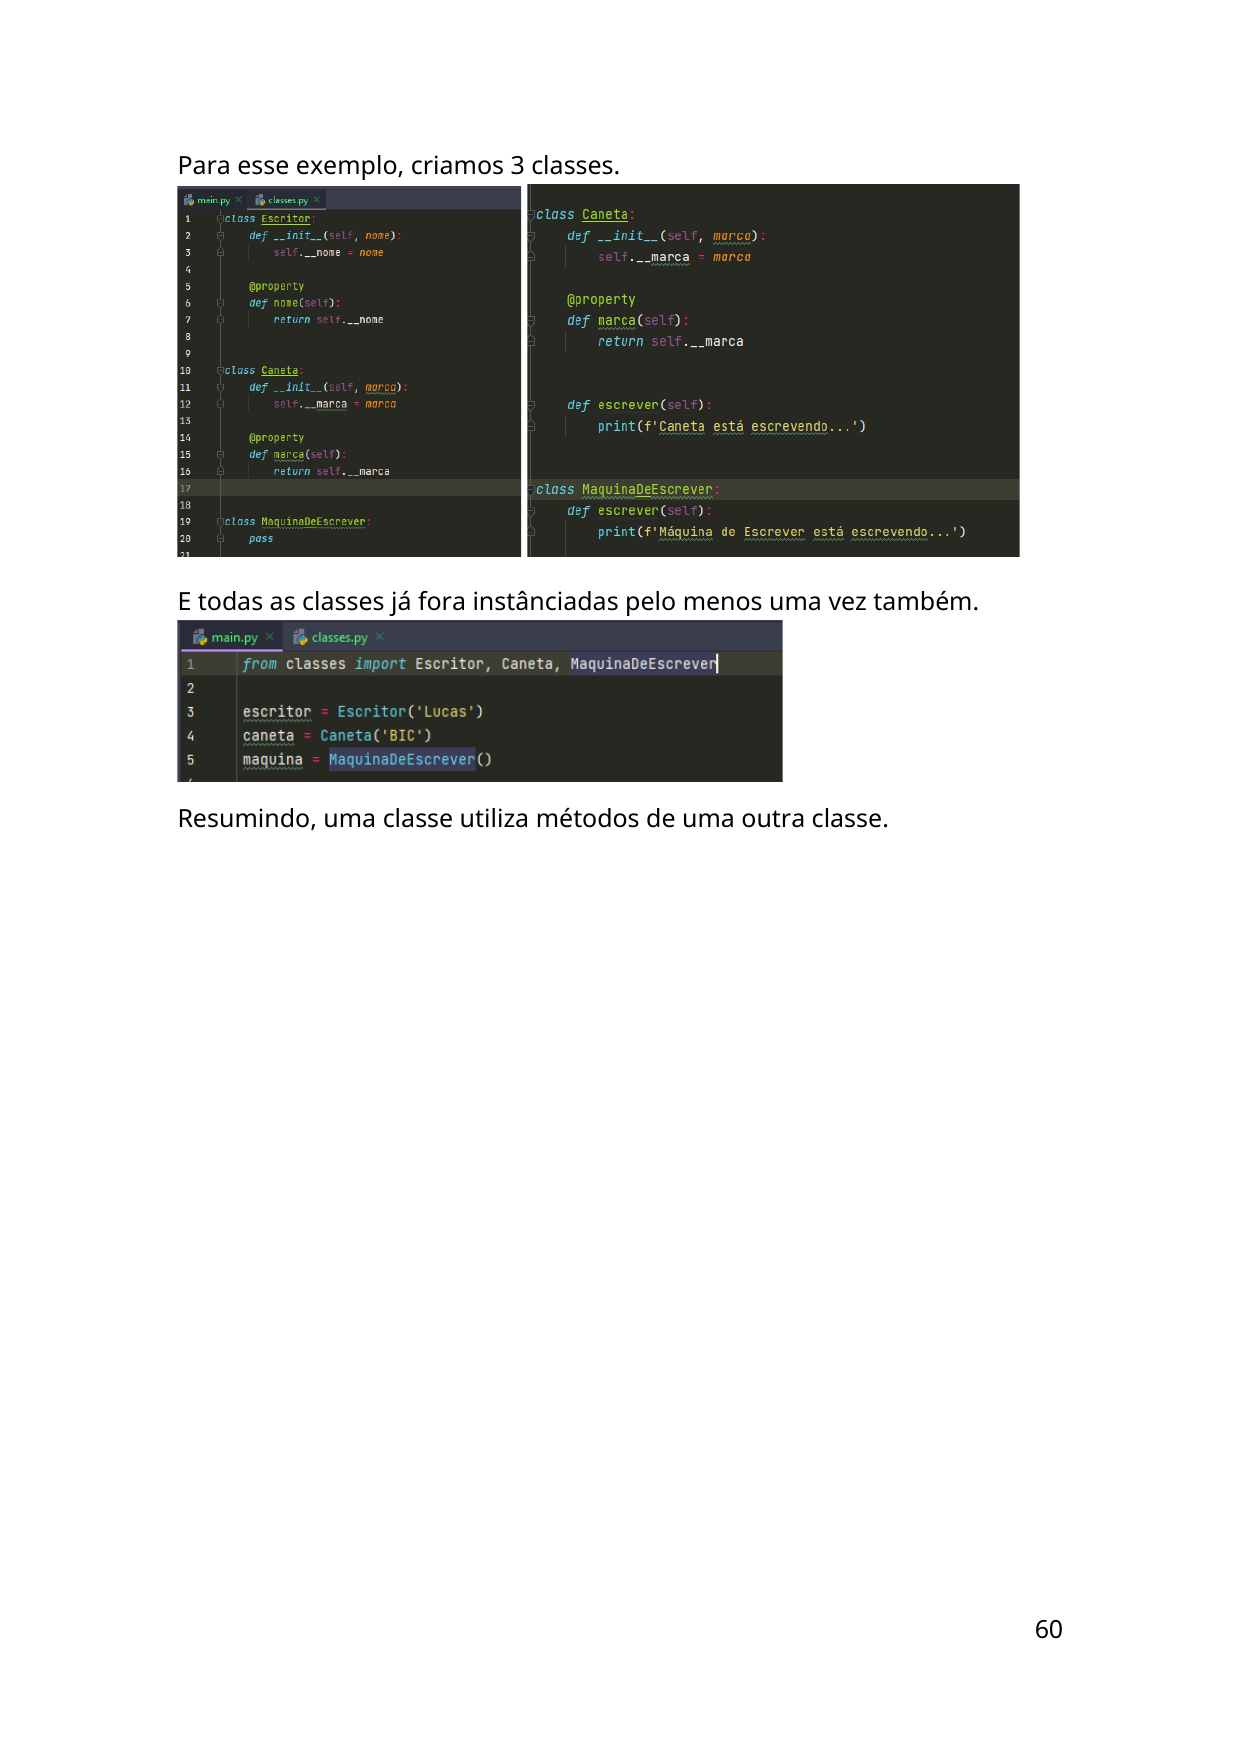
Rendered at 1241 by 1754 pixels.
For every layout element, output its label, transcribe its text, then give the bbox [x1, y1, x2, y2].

text Resumindo, uma classe utiliza métodos de uma outra classe. [177, 801, 1063, 835]
picture [177, 620, 783, 782]
picture [527, 184, 1020, 557]
picture [177, 186, 522, 557]
